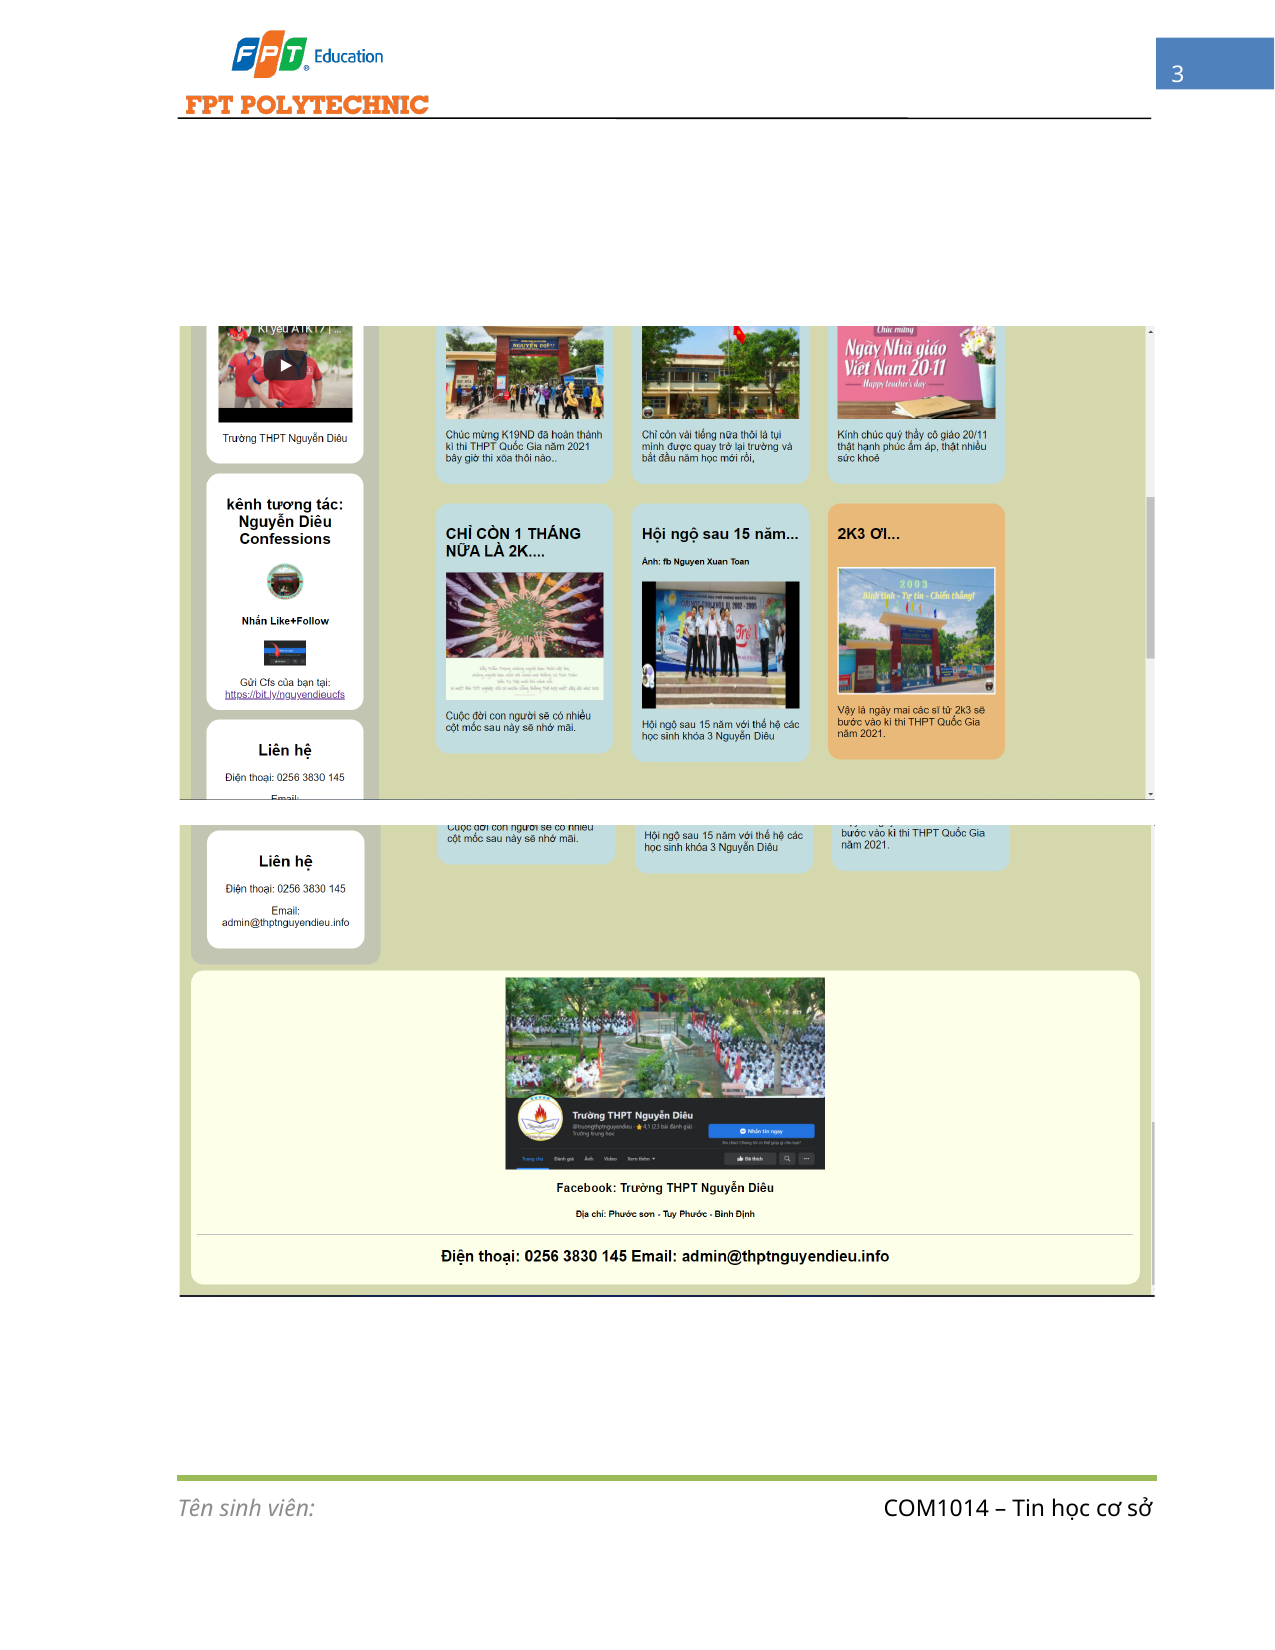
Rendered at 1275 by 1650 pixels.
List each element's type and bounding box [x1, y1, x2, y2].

picture [177, 22, 437, 122]
picture [179, 825, 1155, 1297]
picture [179, 326, 1155, 800]
